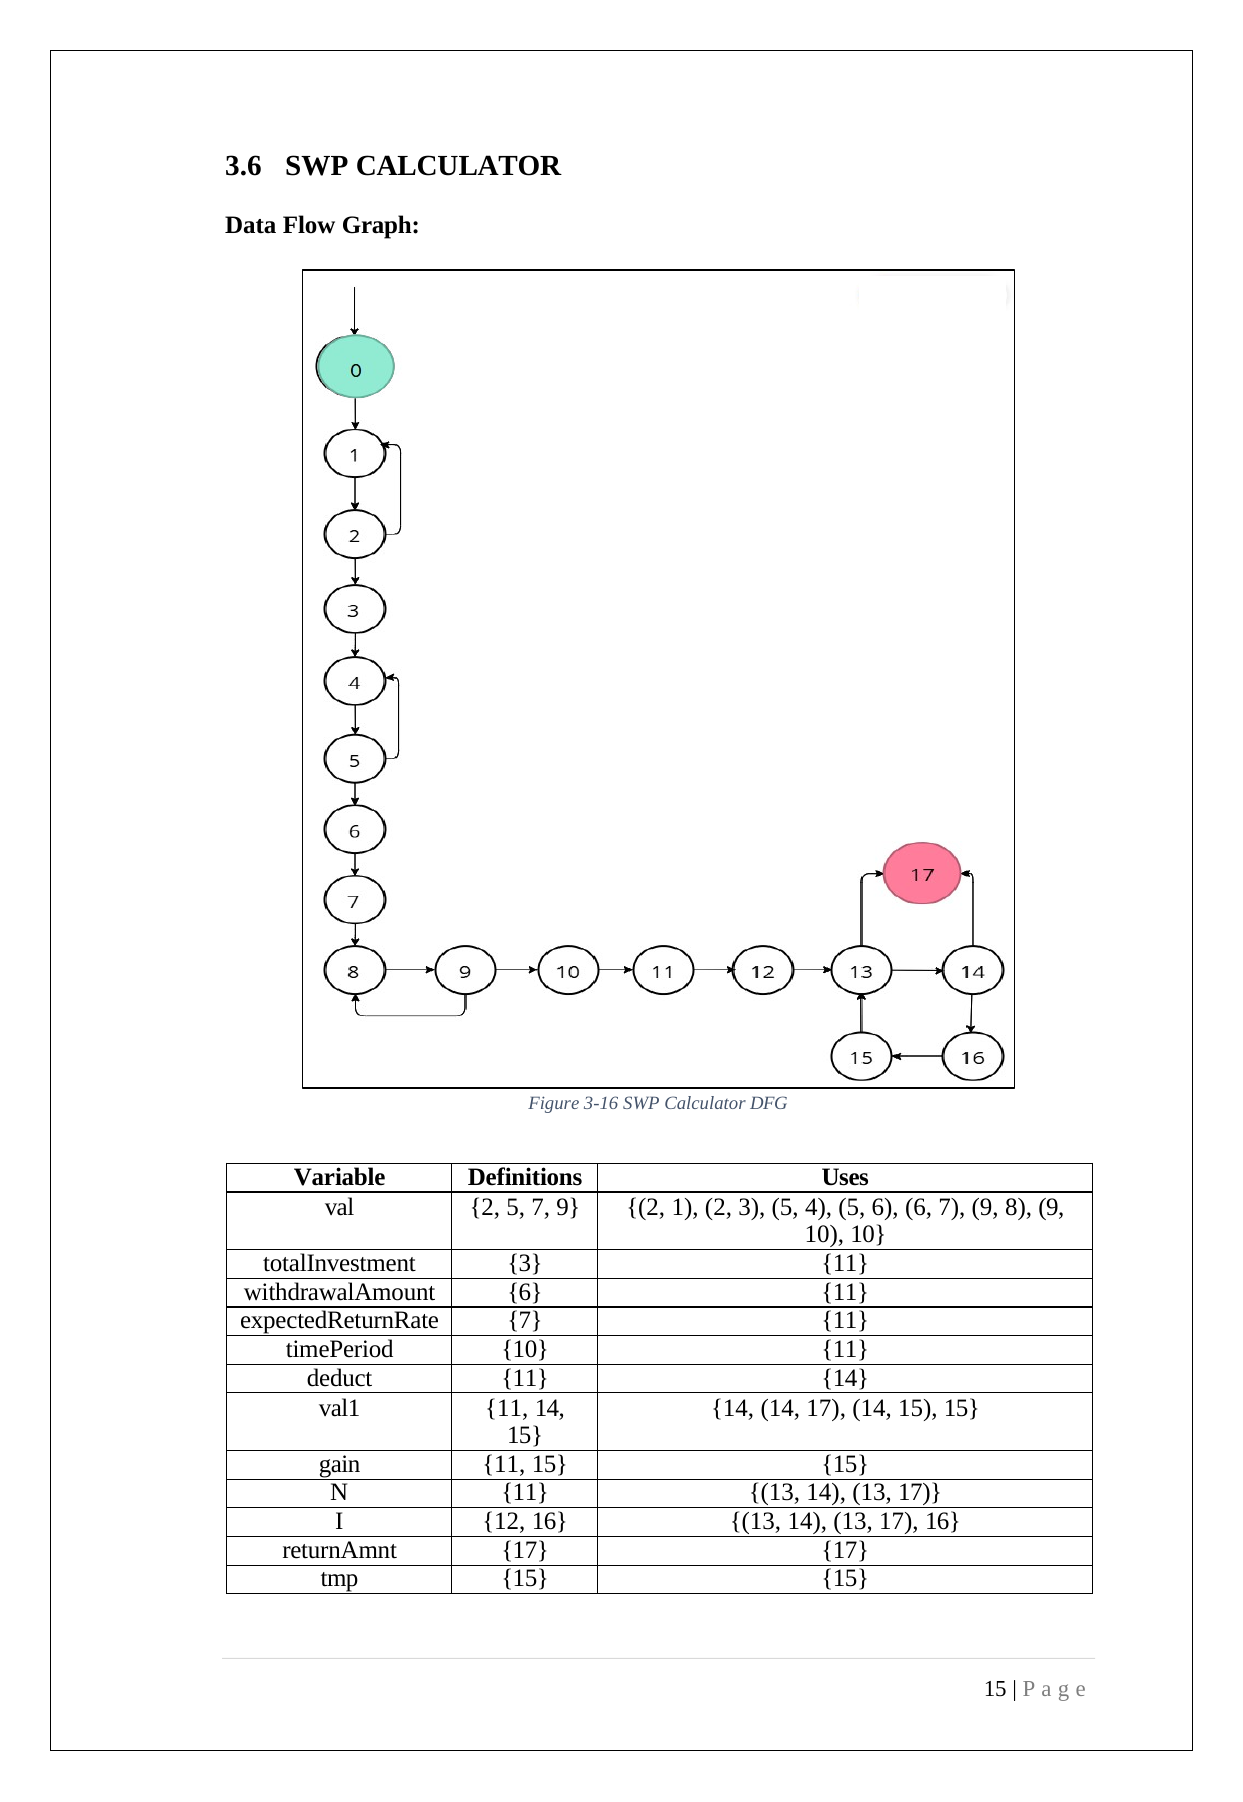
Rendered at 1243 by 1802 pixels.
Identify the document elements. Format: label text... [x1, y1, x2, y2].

table_cell withdrawalAmount [227, 1279, 451, 1306]
table_cell {6} [452, 1279, 597, 1306]
table_cell timePeriod [227, 1336, 451, 1364]
table_cell {15} [598, 1566, 1092, 1593]
table_cell {12, 16} [452, 1508, 597, 1536]
table_cell {2, 5, 7, 9} [452, 1193, 597, 1249]
table_cell val1 [227, 1393, 451, 1450]
text Data Flow Graph: [225, 210, 1139, 239]
table_cell {11, 15} [452, 1451, 597, 1478]
table_cell {17} [452, 1537, 597, 1564]
picture [312, 271, 1014, 1081]
table_cell {7} [452, 1308, 597, 1335]
table_cell {(13, 14), (13, 17)} [598, 1480, 1092, 1507]
table_cell expectedReturnRate [227, 1308, 451, 1335]
table_header Definitions [452, 1164, 597, 1191]
table_cell {11} [452, 1365, 597, 1392]
table_cell {14, (14, 17), (14, 15), 15} [598, 1393, 1092, 1450]
table_cell {15} [598, 1451, 1092, 1478]
table_cell {11, 14, 15} [452, 1393, 597, 1450]
subtitle SWP CALCULATOR [225, 148, 1139, 182]
table_cell {11} [598, 1250, 1092, 1278]
table_cell {11} [598, 1308, 1092, 1335]
table_cell tmp [227, 1566, 451, 1593]
table_header Uses [598, 1164, 1092, 1191]
table_cell deduct [227, 1365, 451, 1392]
table_header Variable [227, 1164, 451, 1191]
table_cell I [227, 1508, 451, 1536]
table_cell gain [227, 1451, 451, 1478]
table_cell N [227, 1480, 451, 1507]
table_cell totalInvestment [227, 1250, 451, 1278]
table_cell val [227, 1193, 451, 1249]
table_cell {15} [452, 1566, 597, 1593]
table_cell {(2, 1), (2, 3), (5, 4), (5, 6), (6, 7), (9, 8), (9, 10), 10} [598, 1193, 1092, 1249]
table_cell {14} [598, 1365, 1092, 1392]
table_cell {3} [452, 1250, 597, 1278]
table_cell {10} [452, 1336, 597, 1364]
table_cell {(13, 14), (13, 17), 16} [598, 1508, 1092, 1536]
table_cell {11} [452, 1480, 597, 1507]
table_cell {17} [598, 1537, 1092, 1564]
table_cell {11} [598, 1336, 1092, 1364]
table_cell {11} [598, 1279, 1092, 1306]
table_cell returnAmnt [227, 1537, 451, 1564]
